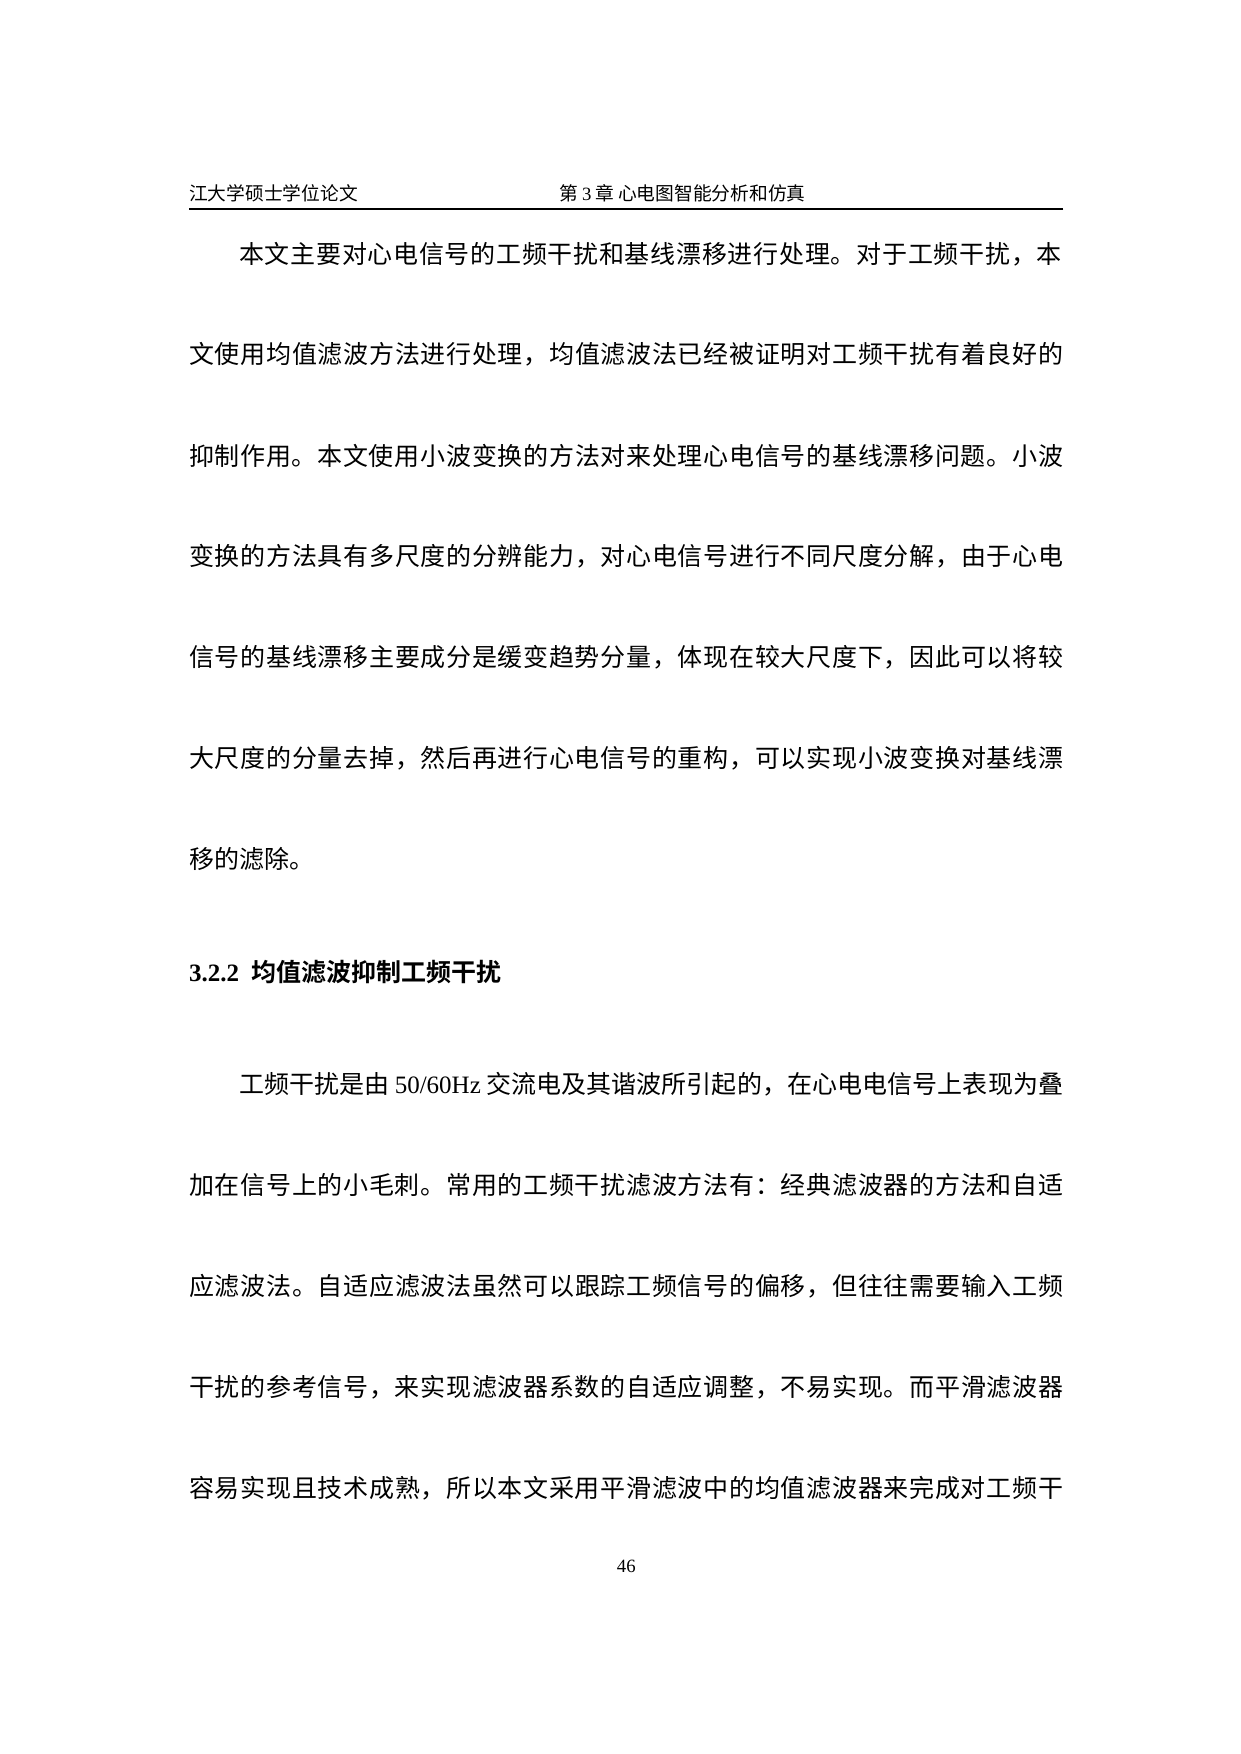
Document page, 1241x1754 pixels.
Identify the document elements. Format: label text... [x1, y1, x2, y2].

text 本文主要对心电信号的工频干扰和基线漂移进行处理。对于工频干扰，本文使用均值滤波方法进行处理，均值滤波法已经被证明对工频干扰有着良好的抑制作用。本文使用小波变换的方法对来处理心电信号的基线漂移问题。小波变换的方法具有多尺度的分辨能力，对心电信号进行不同尺度分解，由于心电信号的基线漂移主要成分是缓变趋势分量，体现在较大尺度下，因此可以将较大尺度的分量去掉，然后再进行心电信号的重构，可以实现小波变换对基线漂移的滤除。 [189, 218, 1063, 891]
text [189, 1049, 1063, 1520]
subtitle 3.2.2 均值滤波抑制工频干扰 [189, 937, 1063, 1004]
